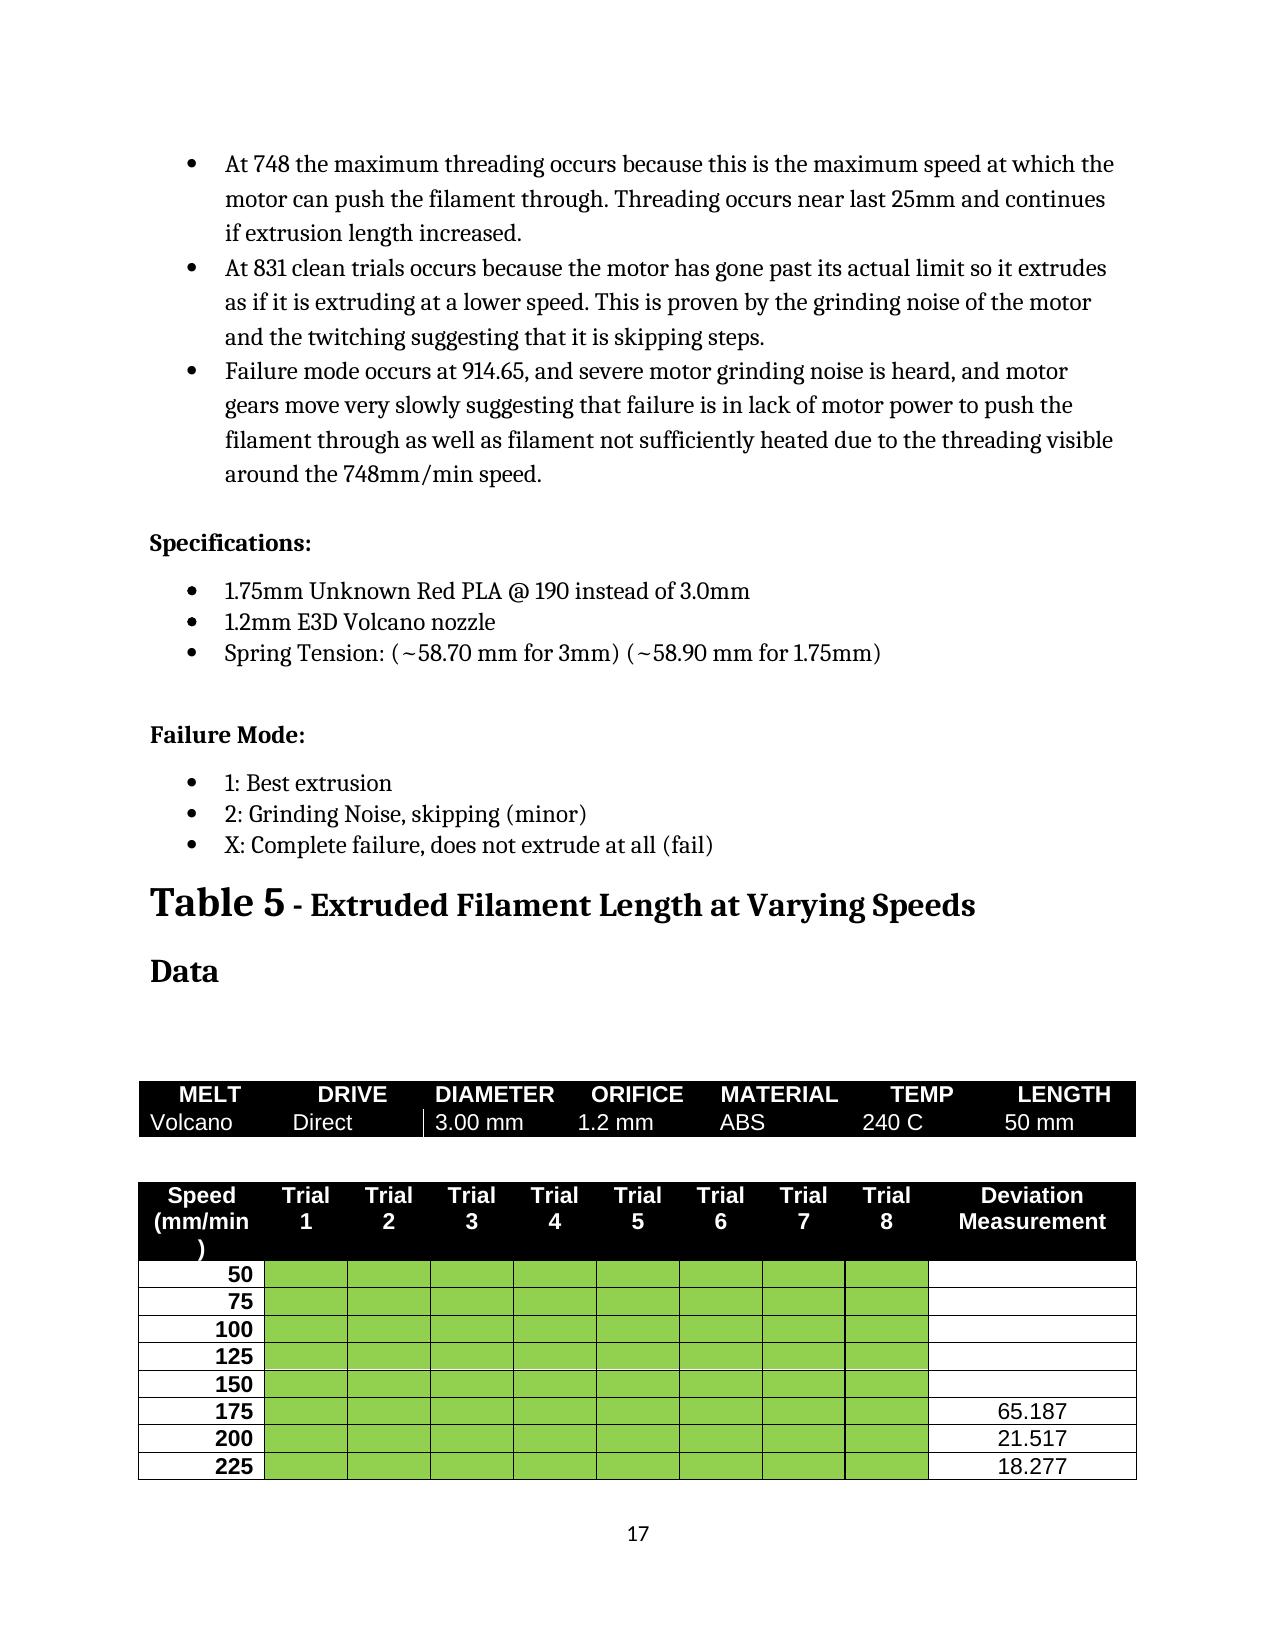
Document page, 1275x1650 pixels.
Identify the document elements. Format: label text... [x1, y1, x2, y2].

table_cell 175 [139, 1398, 264, 1424]
table_cell [348, 1398, 430, 1424]
table_header Trial 8 [845, 1182, 928, 1261]
table_cell [514, 1371, 596, 1397]
table_cell [431, 1425, 513, 1452]
table_cell [846, 1453, 928, 1479]
table_cell [348, 1316, 430, 1342]
table_cell [514, 1425, 596, 1452]
table_cell [348, 1288, 430, 1315]
table_cell [514, 1398, 596, 1424]
table_cell 225 [139, 1453, 264, 1479]
table_cell [763, 1453, 844, 1479]
table_cell [348, 1453, 430, 1479]
text Specifications: [150, 529, 1125, 558]
table_cell [431, 1261, 513, 1287]
table_cell [597, 1261, 679, 1287]
table_cell [348, 1371, 430, 1397]
table_header DIAMETER [424, 1081, 566, 1109]
table_cell [514, 1316, 596, 1342]
list 1.75mm Unknown Red PLA @ 190 instead of 3.0mm [187, 577, 1125, 606]
list At 748 the maximum threading occurs because this is the maximum speed at which the motor can push the filament through. Threading occurs near last 25mm and continues if extrusion length increased. [187, 150, 1125, 248]
table_cell [680, 1425, 762, 1452]
table_cell [763, 1425, 844, 1452]
table_cell [431, 1316, 513, 1342]
table_cell [846, 1288, 928, 1315]
table_cell 200 [139, 1425, 264, 1452]
table_cell Direct [281, 1109, 423, 1137]
table_cell [265, 1425, 347, 1452]
table_cell 100 [139, 1316, 264, 1342]
table_cell [265, 1453, 347, 1479]
list Failure mode occurs at 914.65, and severe motor grinding noise is heard, and motor gears move very slowly suggesting that failure is in lack of motor power to push the filament through as well as filament not sufficiently heated due to the threading visible around the 748mm/min speed. [187, 357, 1125, 489]
table_cell [597, 1316, 679, 1342]
table_cell 3.00 mm [424, 1109, 566, 1137]
table_cell [929, 1288, 1136, 1315]
table_cell [763, 1398, 844, 1424]
table_header Trial 3 [430, 1182, 513, 1261]
table_cell [265, 1261, 347, 1287]
table_cell [597, 1453, 679, 1479]
table_cell [431, 1343, 513, 1369]
list 1: Best extrusion [187, 769, 1125, 798]
table_header Trial 5 [596, 1182, 679, 1261]
table_cell ABS [708, 1109, 851, 1137]
table_cell [680, 1398, 762, 1424]
table_cell [265, 1398, 347, 1424]
table_cell [514, 1343, 596, 1369]
text Data [150, 953, 1125, 991]
table_cell [597, 1288, 679, 1315]
list X: Complete failure, does not extrude at all (fail) [187, 831, 1125, 860]
table_header MELT [139, 1081, 281, 1109]
table_header ORIFICE [567, 1081, 708, 1109]
table_cell [680, 1453, 762, 1479]
table_cell [431, 1288, 513, 1315]
table_cell 50 [139, 1261, 264, 1287]
table_cell [846, 1343, 928, 1369]
text Failure Mode: [150, 721, 1125, 750]
table_cell [597, 1343, 679, 1369]
table_cell [929, 1261, 1136, 1287]
table_cell [265, 1371, 347, 1397]
table_cell 75 [139, 1288, 264, 1315]
table_header Trial 4 [513, 1182, 596, 1261]
table_cell [514, 1288, 596, 1315]
table_cell [680, 1371, 762, 1397]
table_cell [680, 1261, 762, 1287]
table_cell [597, 1398, 679, 1424]
table_cell 150 [139, 1371, 264, 1397]
table_header Speed (mm/min) [139, 1182, 264, 1261]
table_header Trial 2 [347, 1182, 430, 1261]
table_cell [514, 1453, 596, 1479]
text Table 5 - Extruded Filament Length at Varying Speeds [150, 879, 1125, 927]
table_header LENGTH [994, 1081, 1136, 1109]
table_cell [846, 1398, 928, 1424]
table_cell [763, 1343, 844, 1369]
table_cell [846, 1316, 928, 1342]
table_cell [348, 1343, 430, 1369]
table_cell [763, 1371, 844, 1397]
table_header Trial 7 [762, 1182, 845, 1261]
table_cell [929, 1343, 1136, 1369]
table_cell [929, 1371, 1136, 1397]
table_cell [431, 1398, 513, 1424]
table_cell [431, 1371, 513, 1397]
table_header MATERIAL [709, 1081, 850, 1109]
table_header DRIVE [282, 1081, 423, 1109]
table_cell [763, 1316, 844, 1342]
table_cell [514, 1261, 596, 1287]
table_header Trial 6 [679, 1182, 762, 1261]
table_cell [265, 1343, 347, 1369]
list At 831 clean trials occurs because the motor has gone past its actual limit so it extrudes as if it is extruding at a lower speed. This is proven by the grinding noise of the motor and the twitching suggesting that it is skipping steps. [187, 253, 1125, 351]
table_cell 65.187 [929, 1398, 1136, 1424]
table_cell [763, 1261, 844, 1287]
table_cell 21.517 [929, 1425, 1136, 1452]
table_cell [680, 1316, 762, 1342]
table_cell 50 mm [993, 1109, 1136, 1137]
table_cell [348, 1425, 430, 1452]
table_cell 18.277 [929, 1453, 1136, 1479]
table_cell [680, 1288, 762, 1315]
table_header Deviation Measurement [928, 1182, 1136, 1261]
list 1.2mm E3D Volcano nozzle [187, 608, 1125, 637]
table_cell [763, 1288, 844, 1315]
table_cell Volcano [139, 1109, 281, 1137]
table_cell [431, 1453, 513, 1479]
list 2: Grinding Noise, skipping (minor) [187, 800, 1125, 829]
table_cell [929, 1316, 1136, 1342]
table_header TEMP [851, 1081, 993, 1109]
table_cell 125 [139, 1343, 264, 1369]
table_cell [597, 1425, 679, 1452]
table_cell [846, 1371, 928, 1397]
list Spring Tension: (~58.70 mm for 3mm) (~58.90 mm for 1.75mm) [187, 639, 1125, 668]
table_cell [348, 1261, 430, 1287]
table_header Trial 1 [264, 1182, 347, 1261]
table_cell [265, 1288, 347, 1315]
table_cell [680, 1343, 762, 1369]
table_cell [846, 1261, 928, 1287]
table_cell 240 C [851, 1109, 993, 1137]
table_cell 1.2 mm [566, 1109, 708, 1137]
table_cell [846, 1425, 928, 1452]
table_cell [265, 1316, 347, 1342]
table_cell [597, 1371, 679, 1397]
